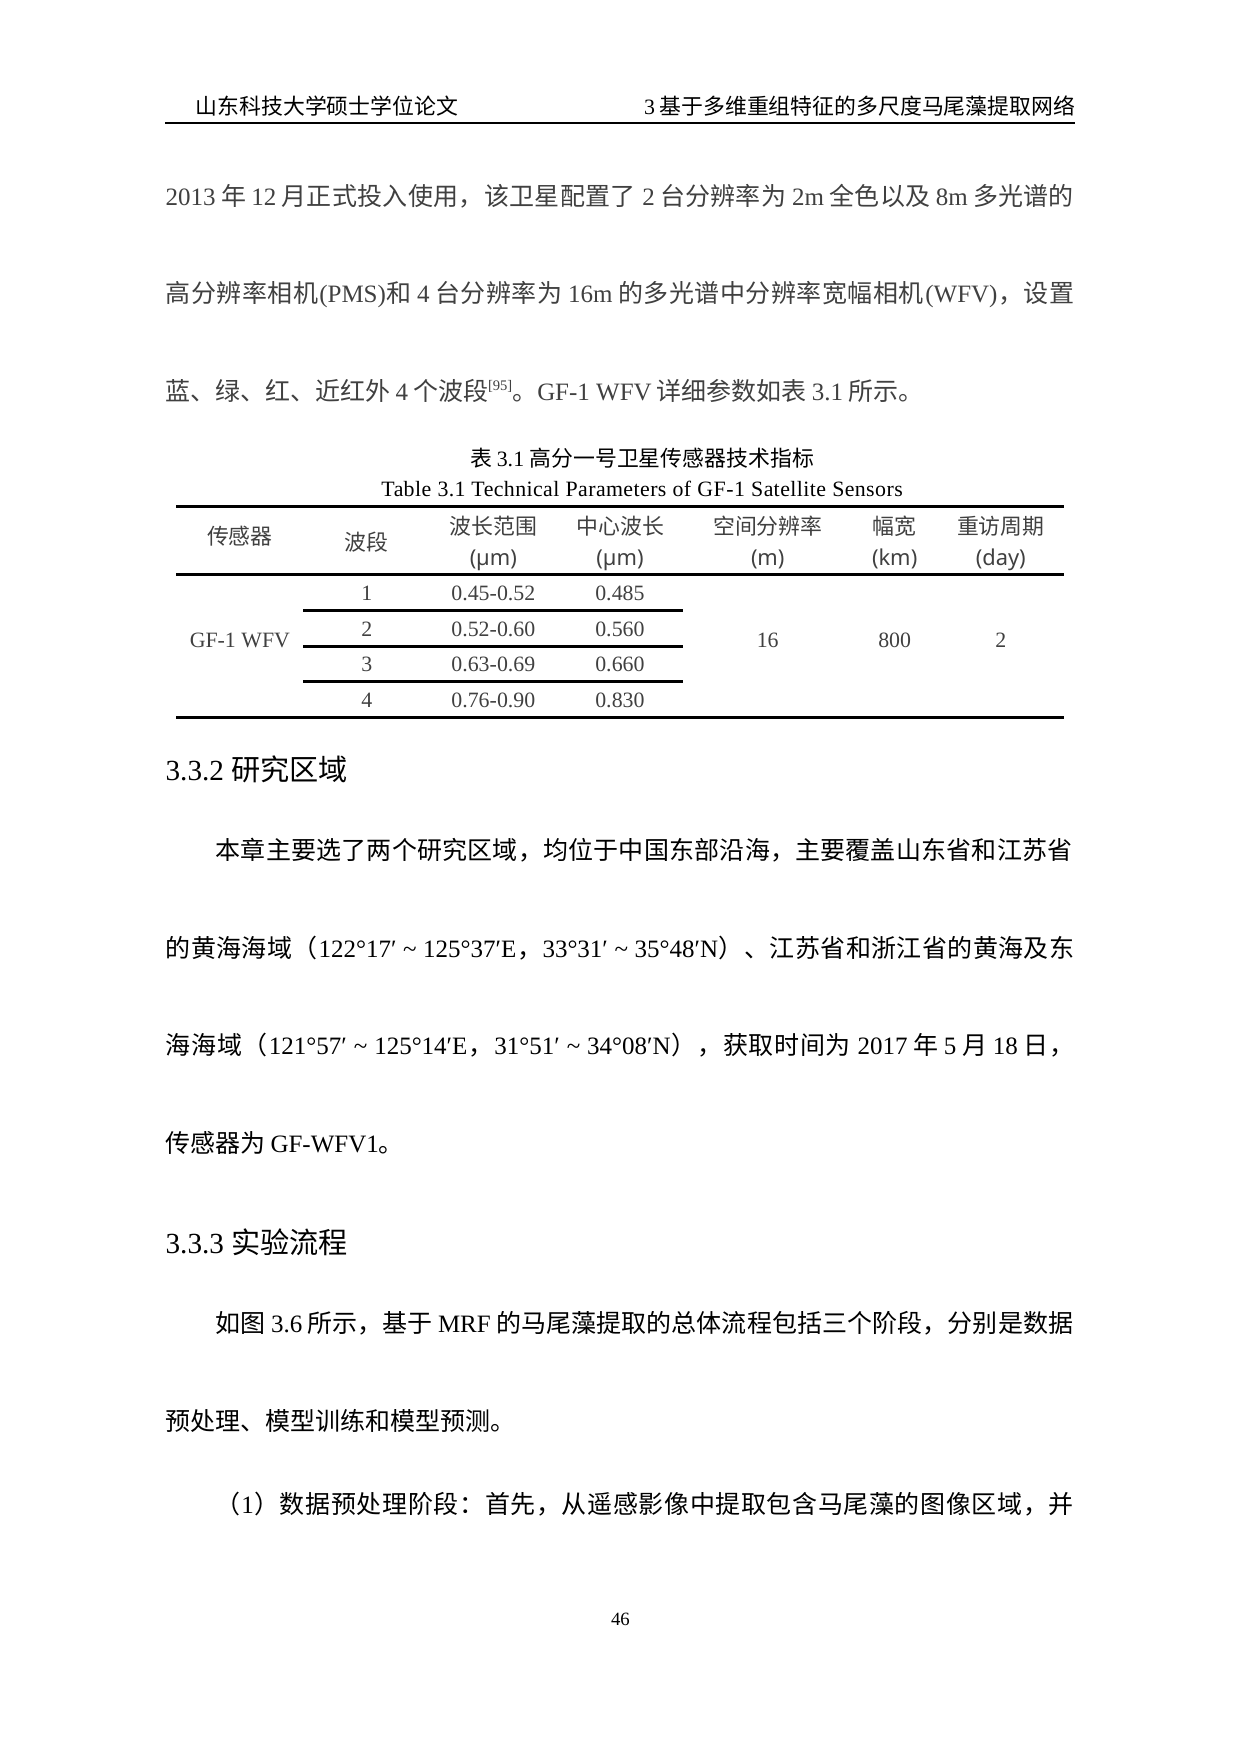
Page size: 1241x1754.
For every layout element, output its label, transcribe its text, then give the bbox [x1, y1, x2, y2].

table_cell 0.560 [556, 612, 683, 644]
text 3.3.2 研究区域 [165, 735, 1075, 800]
table_cell 0.45-0.52 [430, 576, 556, 609]
table_header 中心波长 (μm) [556, 508, 683, 573]
list Table 3.1 Technical Parameters of GF-1 Satellite Sensors [165, 473, 1075, 505]
table_cell 0.660 [556, 648, 683, 680]
table_header 波长范围 (μm) [430, 508, 556, 573]
table_header 幅宽 (km) [852, 508, 937, 573]
table_header 波段 [303, 508, 430, 573]
table_header 传感器 [176, 508, 303, 573]
list 表3.1 高分一号卫星传感器技术指标 [165, 440, 1075, 473]
table_cell 0.63-0.69 [430, 648, 556, 680]
table_cell 2 [937, 576, 1064, 716]
table_cell 16 [683, 576, 852, 716]
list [165, 162, 1075, 422]
table_cell 0.52-0.60 [430, 612, 556, 644]
table_cell 2 [303, 612, 430, 644]
table_cell 3 [303, 648, 430, 680]
table_cell 0.485 [556, 576, 683, 609]
list 如图3.6所示，基于MRF的马尾藻提取的总体流程包括三个阶段，分别是数据预处理、模型训练和模型预测。 [165, 1289, 1075, 1452]
table_cell GF-1 WFV [176, 576, 303, 716]
table_header 重访周期 (day) [937, 508, 1064, 573]
table_cell 800 [852, 576, 937, 716]
text 本章主要选了两个研究区域，均位于中国东部沿海，主要覆盖山东省和江苏省的黄海海域（122°17′ ~ 125°37′E，33°31′ ~ 35°48′N）、江苏省和浙江省的黄海及东海海域（121°57′ ~ 125°14′E，31°51′ ~ 34°08′N），获取时间为2017年5月18日，传感器为GF-WFV1。 [165, 816, 1075, 1174]
text 3.3.3 实验流程 [165, 1208, 1075, 1273]
table_header 空间分辨率 (m) [683, 508, 852, 573]
table_cell 0.830 [556, 683, 683, 716]
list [165, 1470, 1075, 1535]
table_cell 4 [303, 683, 430, 716]
table_cell 1 [303, 576, 430, 609]
table_cell 0.76-0.90 [430, 683, 556, 716]
